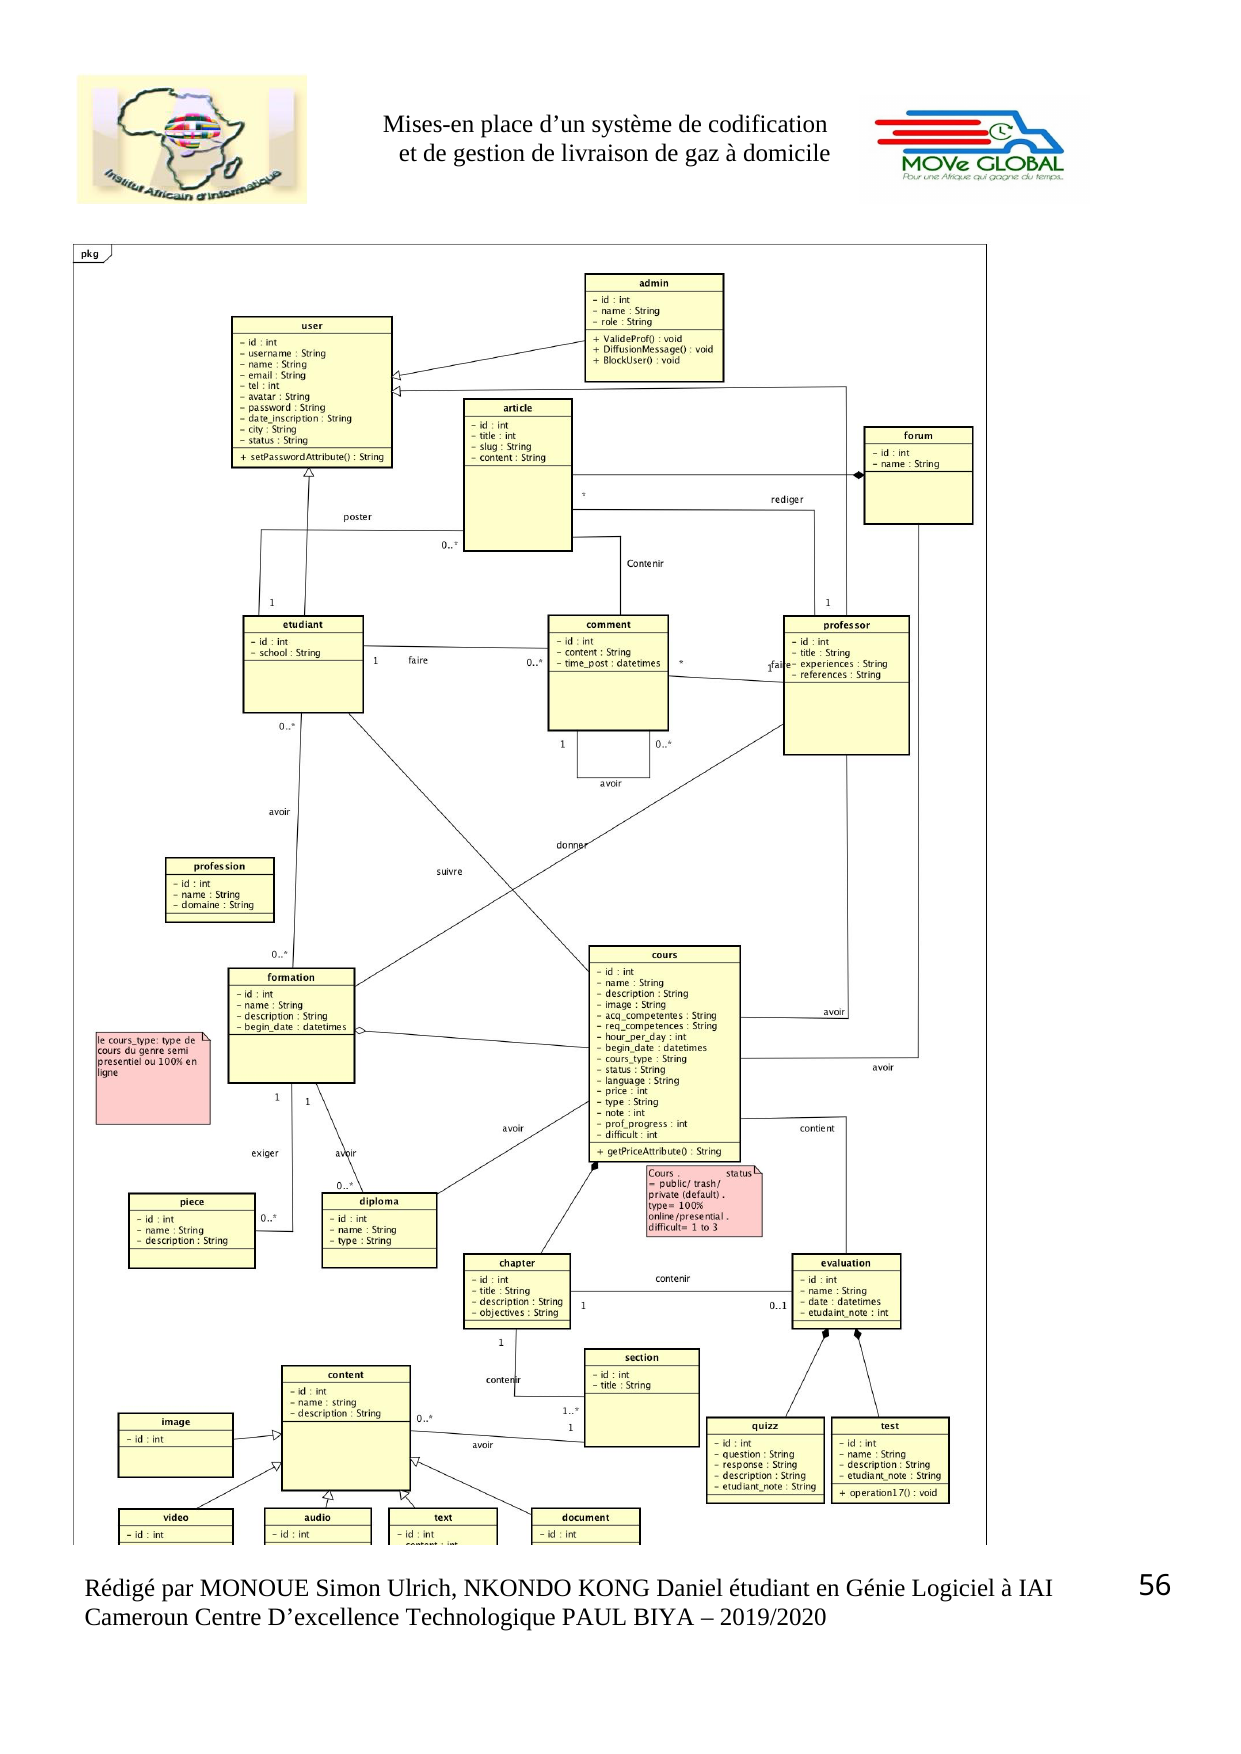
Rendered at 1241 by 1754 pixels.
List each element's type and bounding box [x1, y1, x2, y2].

picture [65, 237, 994, 1545]
picture [859, 95, 1091, 204]
